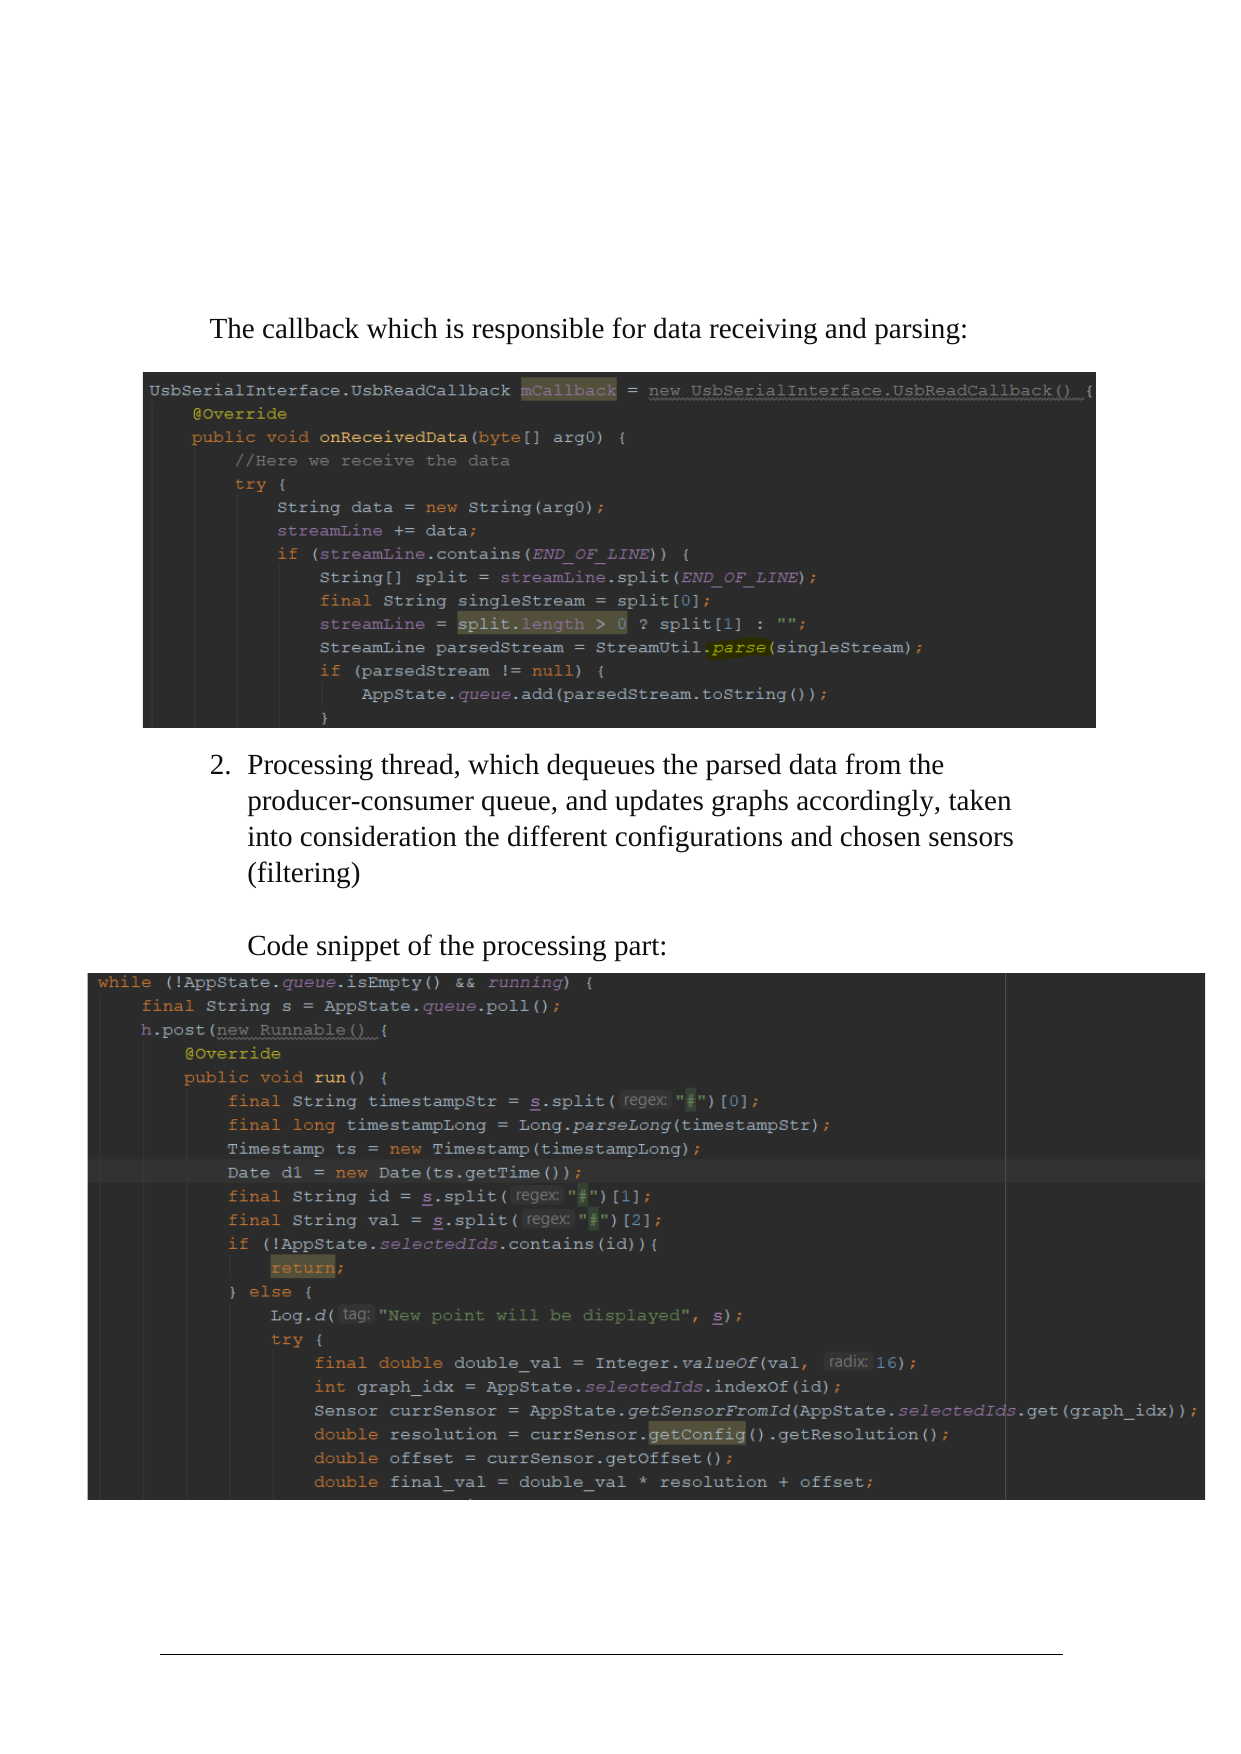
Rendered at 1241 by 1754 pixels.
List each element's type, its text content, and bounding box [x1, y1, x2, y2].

text Code snippet of the processing part: [247, 928, 1179, 961]
list Processing thread, which dequeues the parsed data from the producer-consumer queue, and updates graphs accordingly, taken into consideration the different configurations and chosen sensors (filtering) [209, 728, 1016, 889]
picture [142, 372, 1096, 728]
text The callback which is responsible for data receiving and parsing: [209, 311, 1179, 344]
picture [87, 973, 1206, 1500]
